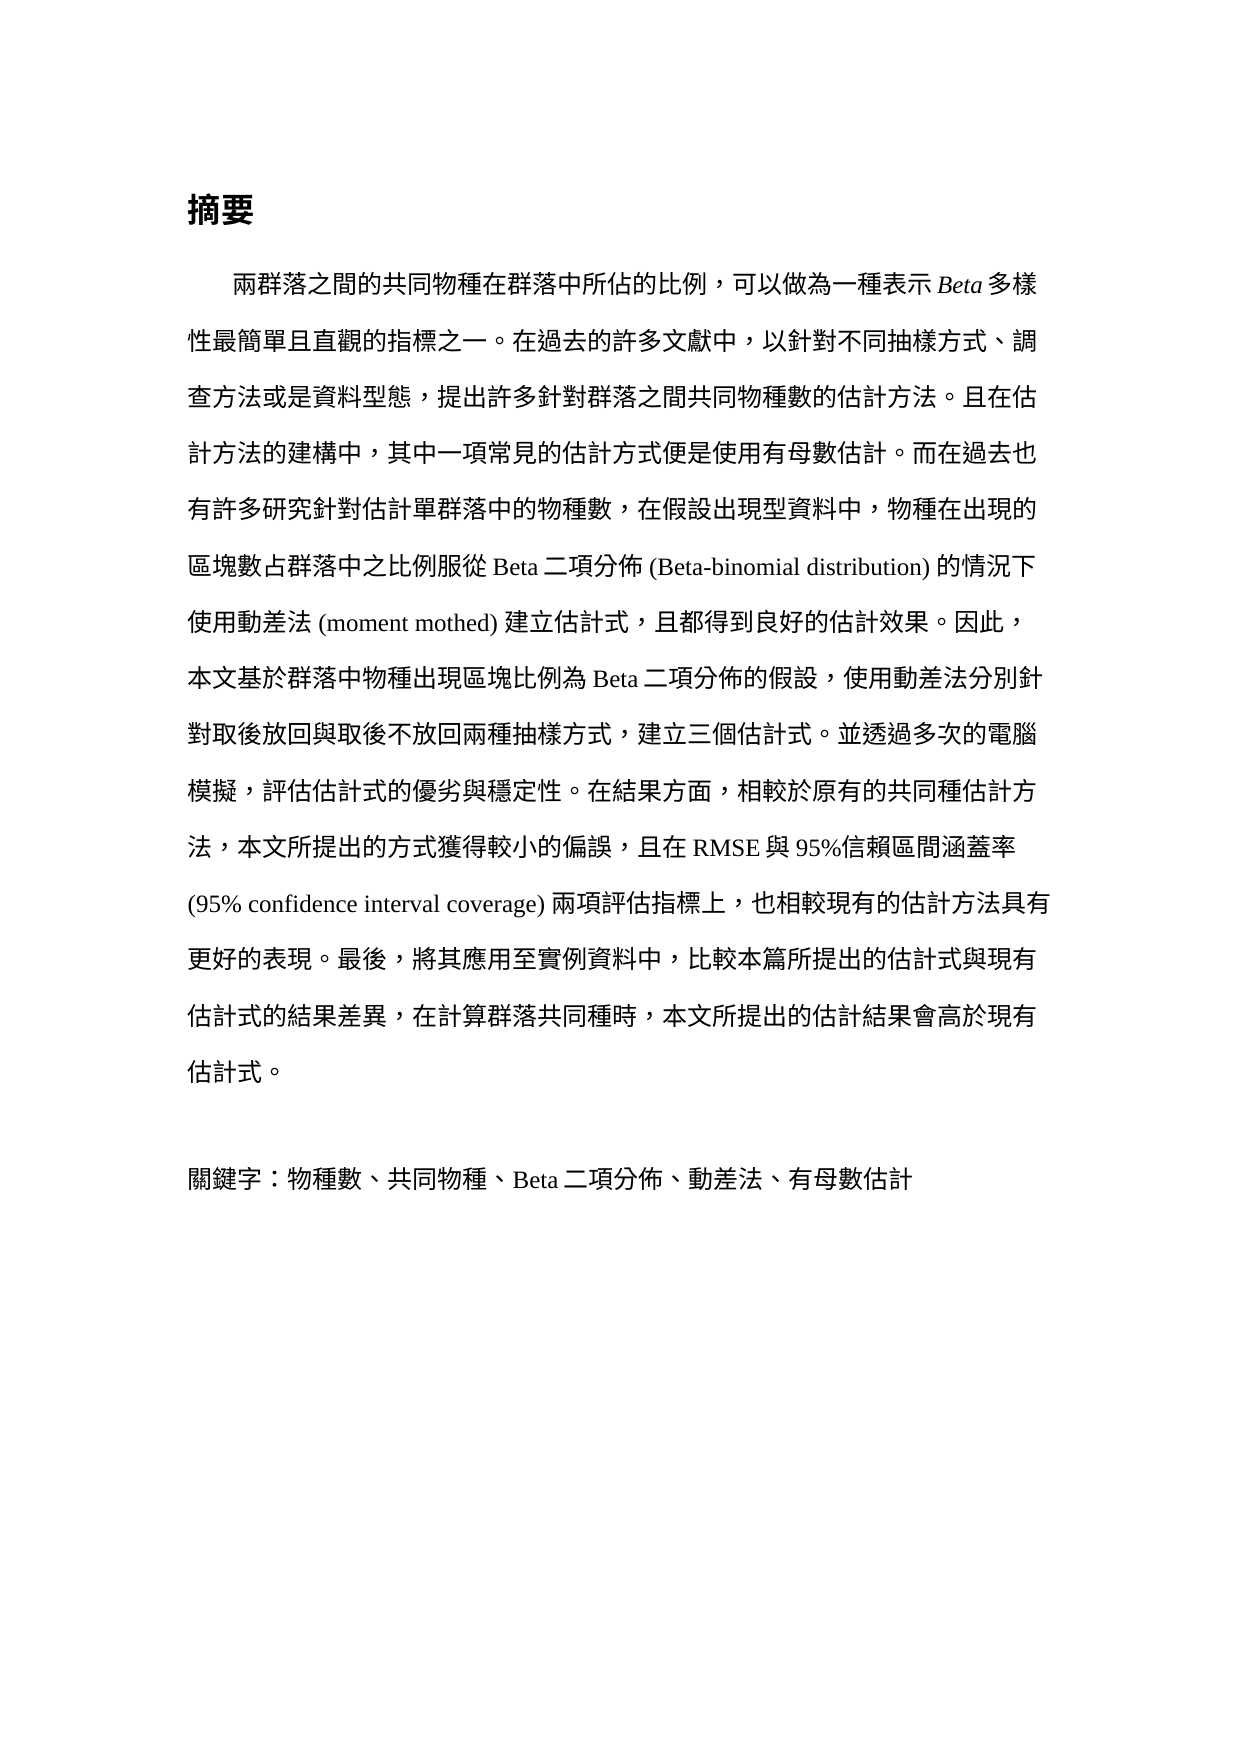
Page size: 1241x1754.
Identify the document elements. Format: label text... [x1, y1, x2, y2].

text 兩群落之間的共同物種在群落中所佔的比例，可以做為一種表示Beta多樣性最簡單且直觀的指標之一。在過去的許多文獻中，以針對不同抽樣方式、調查方法或是資料型態，提出許多針對群落之間共同物種數的估計方法。且在估計方法的建構中，其中一項常見的估計方式便是使用有母數估計。而在過去也有許多研究針對估計單群落中的物種數，在假設出現型資料中，物種在出現的區塊數占群落中之比例服從Beta二項分佈 (Beta-binomial distribution) 的情況下使用動差法 (moment mothed) 建立估計式，且都得到良好的估計效果。因此，本文基於群落中物種出現區塊比例為Beta二項分佈的假設，使用動差法分別針對取後放回與取後不放回兩種抽樣方式，建立三個估計式。並透過多次的電腦模擬，評估估計式的優劣與穩定性。在結果方面，相較於原有的共同種估計方法，本文所提出的方式獲得較小的偏誤，且在RMSE與95%信賴區間涵蓋率 (95% confidence interval coverage) 兩項評估指標上，也相較現有的估計方法具有更好的表現。最後，將其應用至實例資料中，比較本篇所提出的估計式與現有估計式的結果差異，在計算群落共同種時，本文所提出的估計結果會高於現有估計式。 [187, 264, 1053, 1089]
subtitle 摘要 [187, 171, 1053, 246]
list 關鍵字：物種數、共同物種、Beta二項分佈、動差法、有母數估計 [187, 1159, 1053, 1197]
